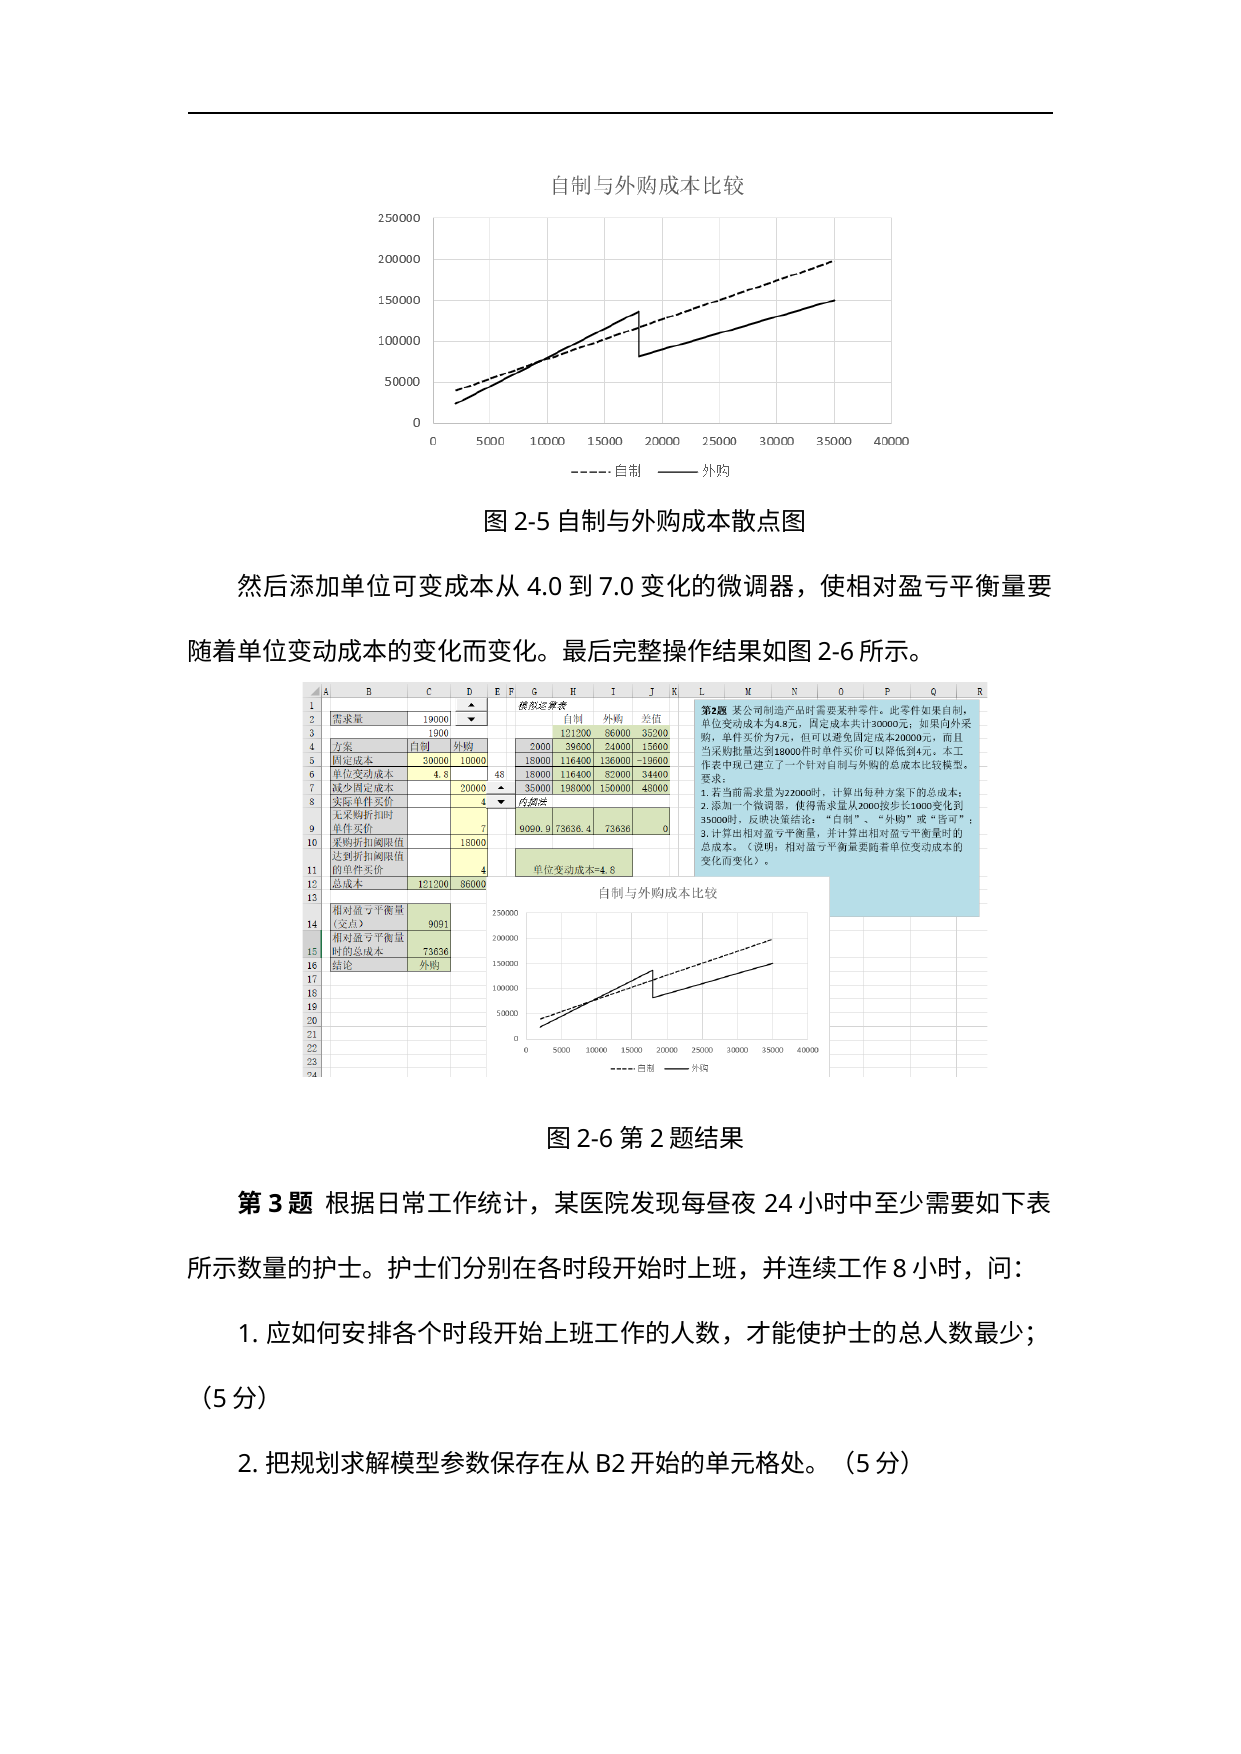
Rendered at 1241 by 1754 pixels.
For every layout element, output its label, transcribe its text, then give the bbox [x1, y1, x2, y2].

text 图2-6 第2题结果 [187, 1104, 1053, 1169]
text 第3题 根据日常工作统计，某医院发现每昼夜24小时中至少需要如下表所示数量的护士。护士们分别在各时段开始时上班，并连续工作8小时，问： [187, 1169, 1053, 1299]
text 图2-5 自制与外购成本散点图 [187, 487, 1053, 552]
text 然后添加单位可变成本从4.0到7.0变化的微调器，使相对盈亏平衡量要随着单位变动成本的变化而变化。最后完整操作结果如图2-6所示。 [187, 552, 1053, 682]
text 2. 把规划求解模型参数保存在从B2开始的单元格处。（5分） [187, 1429, 1053, 1494]
picture [368, 162, 923, 487]
picture [302, 682, 988, 1077]
text 1. 应如何安排各个时段开始上班工作的人数，才能使护士的总人数最少；（5分） [187, 1299, 1053, 1429]
